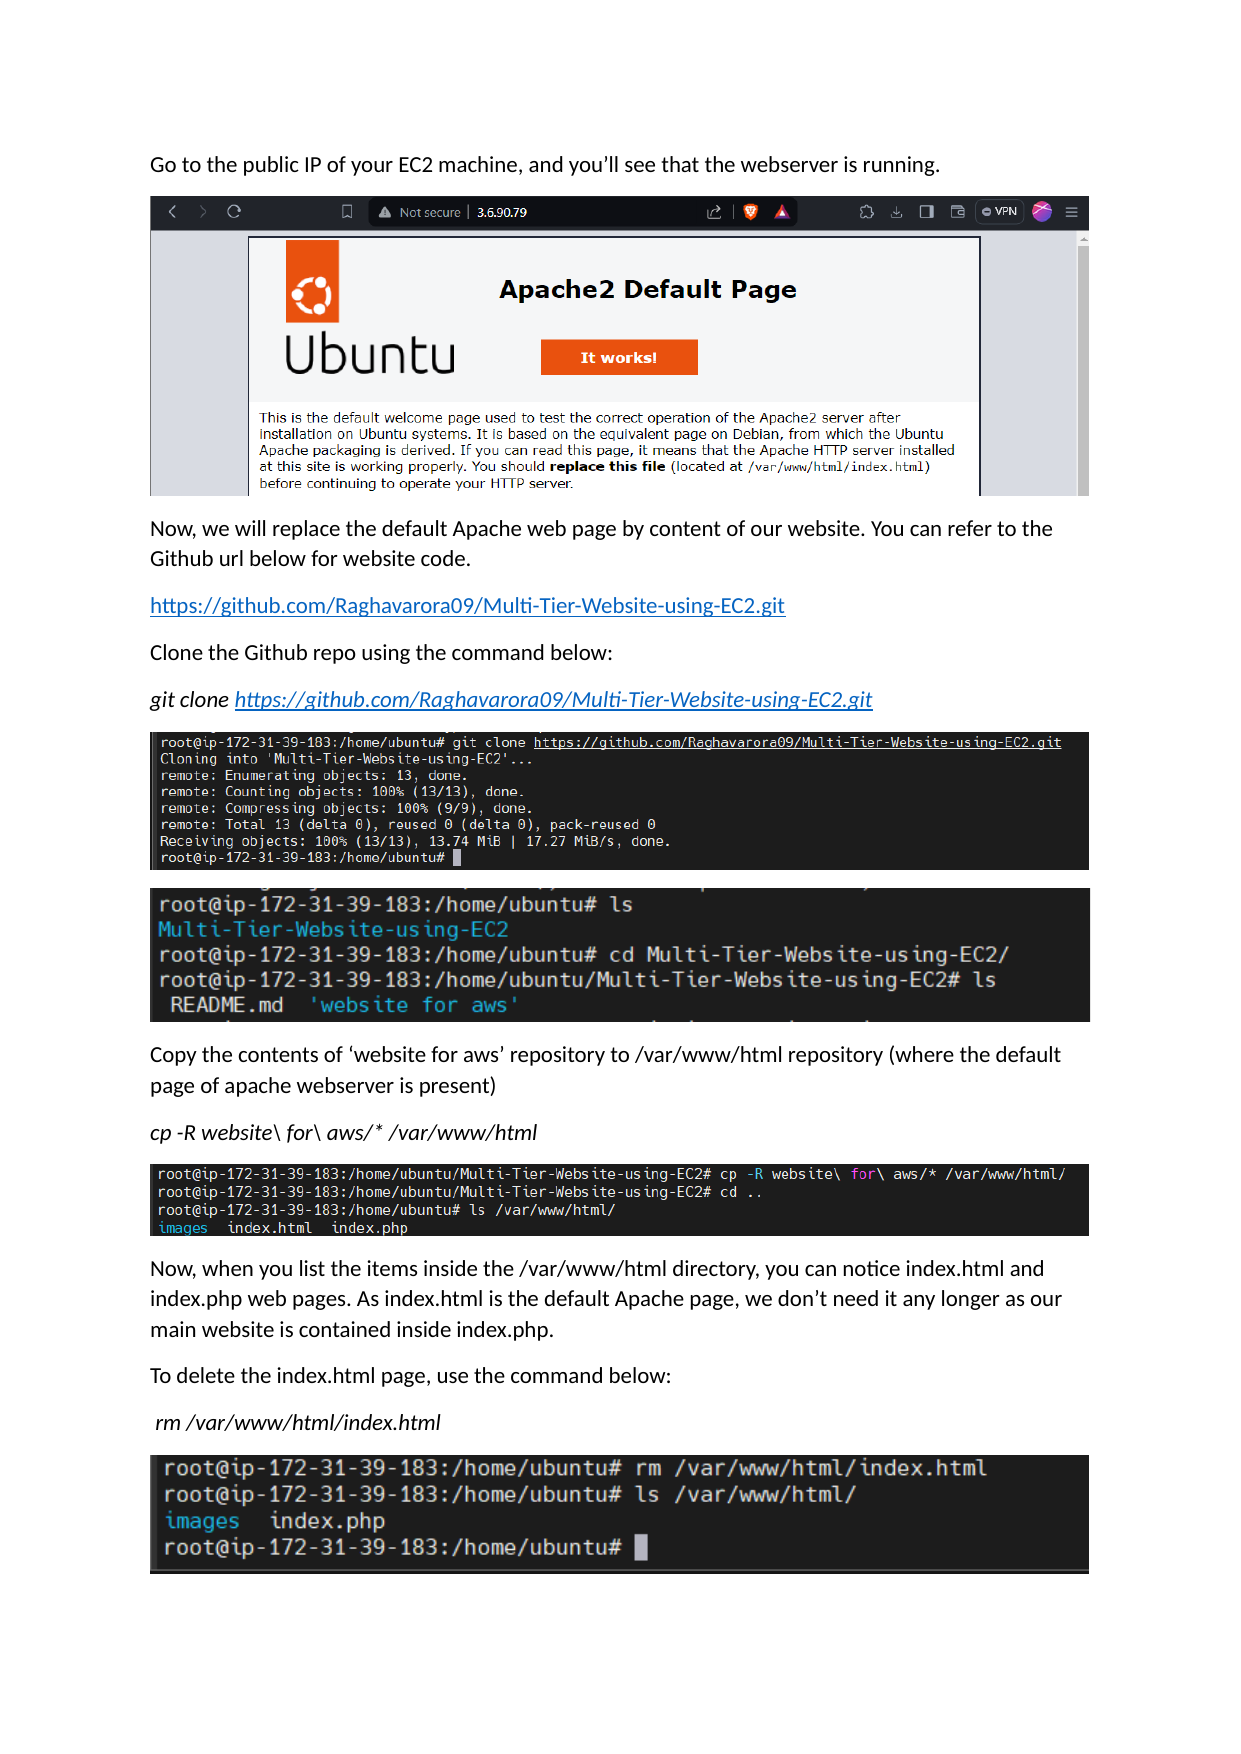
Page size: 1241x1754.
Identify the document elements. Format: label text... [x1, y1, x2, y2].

text https://github.com/Raghavarora09/Multi-Tier-Website-using-EC2.git [150, 591, 1090, 619]
text git clone https://github.com/Raghavarora09/Multi-Tier-Website-using-EC2.git [150, 685, 1090, 713]
text To delete the index.html page, use the command below: [150, 1362, 1090, 1389]
picture [150, 196, 1089, 496]
picture [150, 1455, 1089, 1574]
text cp -R website\ for\ aws/* /var/www/html [150, 1118, 1090, 1146]
picture [150, 888, 1091, 1022]
text Now, when you list the items inside the /var/www/html directory, you can notice index.html and index.php web pages. As index.html is the default Apache page, we don’t need it any longer as our main website is contained inside index.php. [150, 1254, 1090, 1343]
picture [150, 1164, 1089, 1236]
text Clone the Github repo using the command below: [150, 638, 1090, 666]
text Copy the contents of ‘website for aws’ repository to /var/www/html repository (where the default page of apache webserver is present) [150, 1041, 1090, 1099]
text Now, we will replace the default Apache web page by content of our website. You can refer to the Github url below for website code. [150, 514, 1090, 573]
text Go to the public IP of your EC2 machine, and you’ll see that the webserver is running. [150, 150, 1090, 178]
text rm /var/www/html/index.html [150, 1408, 1090, 1436]
picture [150, 732, 1089, 870]
